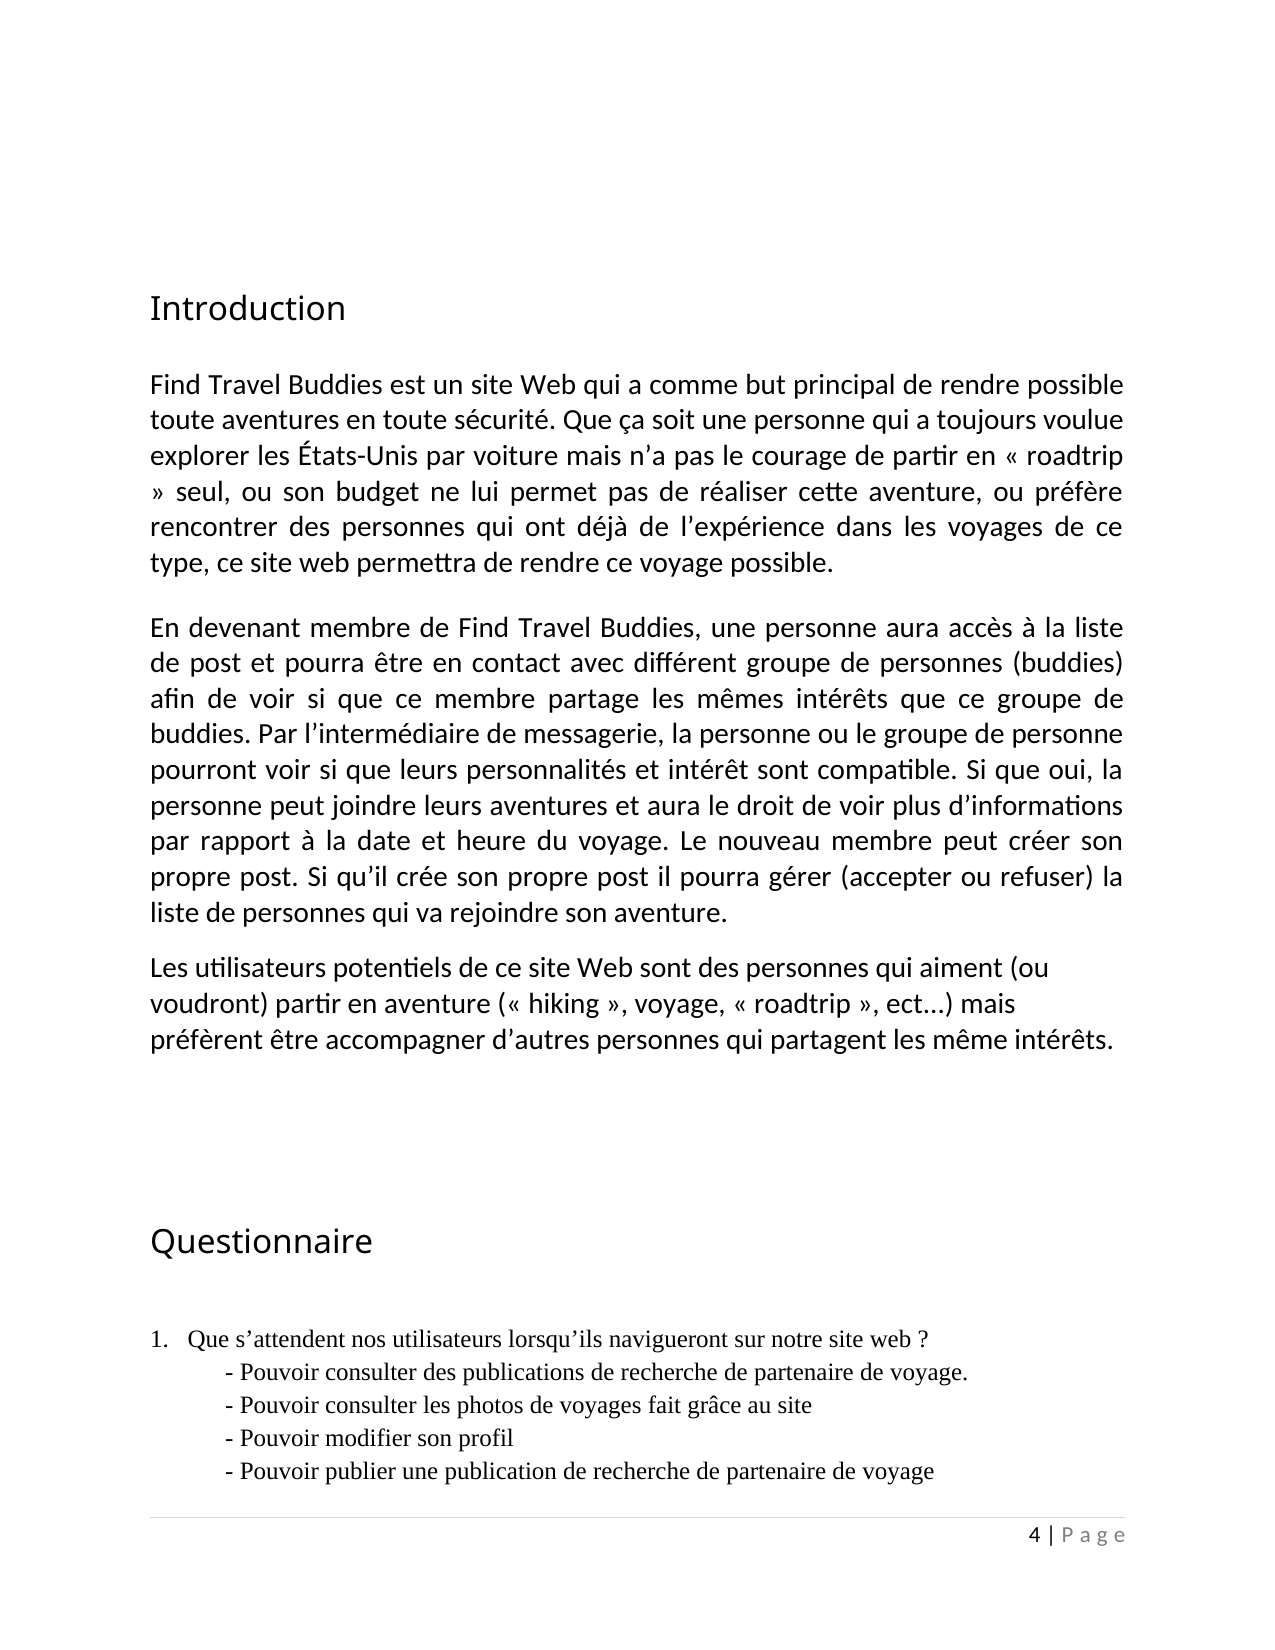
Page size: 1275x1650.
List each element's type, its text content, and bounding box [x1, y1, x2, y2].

list - Pouvoir publier une publication de recherche de partenaire de voyage [225, 1456, 1125, 1484]
subtitle Introduction [150, 284, 1125, 330]
list Que s’attendent nos utilisateurs lorsqu’ils navigueront sur notre site web ? [150, 1324, 1125, 1352]
text En devenant membre de Find Travel Buddies, une personne aura accès à la liste de post et pourra être en contact avec différent groupe de personnes (buddies) afin de voir si que ce membre partage les mêmes intérêts que ce groupe de buddies. Par l’intermédiaire de messagerie, la personne ou le groupe de personne pourront voir si que leurs personnalités et intérêt sont compatible. Si que oui, la personne peut joindre leurs aventures et aura le droit de voir plus d’informations par rapport à la date et heure du voyage. Le nouveau membre peut créer son propre post. Si qu’il crée son propre post il pourra gérer (accepter ou refuser) la liste de personnes qui va rejoindre son aventure. [150, 609, 1125, 929]
subtitle Questionnaire [150, 1218, 1125, 1263]
list - Pouvoir consulter des publications de recherche de partenaire de voyage. [225, 1357, 1125, 1385]
text Les utilisateurs potentiels de ce site Web sont des personnes qui aiment (ou voudront) partir en aventure (« hiking », voyage, « roadtrip », ect...) mais préfèrent être accompagner d’autres personnes qui partagent les même intérêts. [150, 949, 1125, 1056]
list - Pouvoir consulter les photos de voyages fait grâce au site [225, 1390, 1125, 1418]
text Find Travel Buddies est un site Web qui a comme but principal de rendre possible toute aventures en toute sécurité. Que ça soit une personne qui a toujours voulue explorer les États-Unis par voiture mais n’a pas le courage de partir en « roadtrip » seul, ou son budget ne lui permet pas de réaliser cette aventure, ou préfère rencontrer des personnes qui ont déjà de l’expérience dans les voyages de ce type, ce site web permettra de rendre ce voyage possible. [150, 366, 1125, 579]
list - Pouvoir modifier son profil [225, 1423, 1125, 1451]
